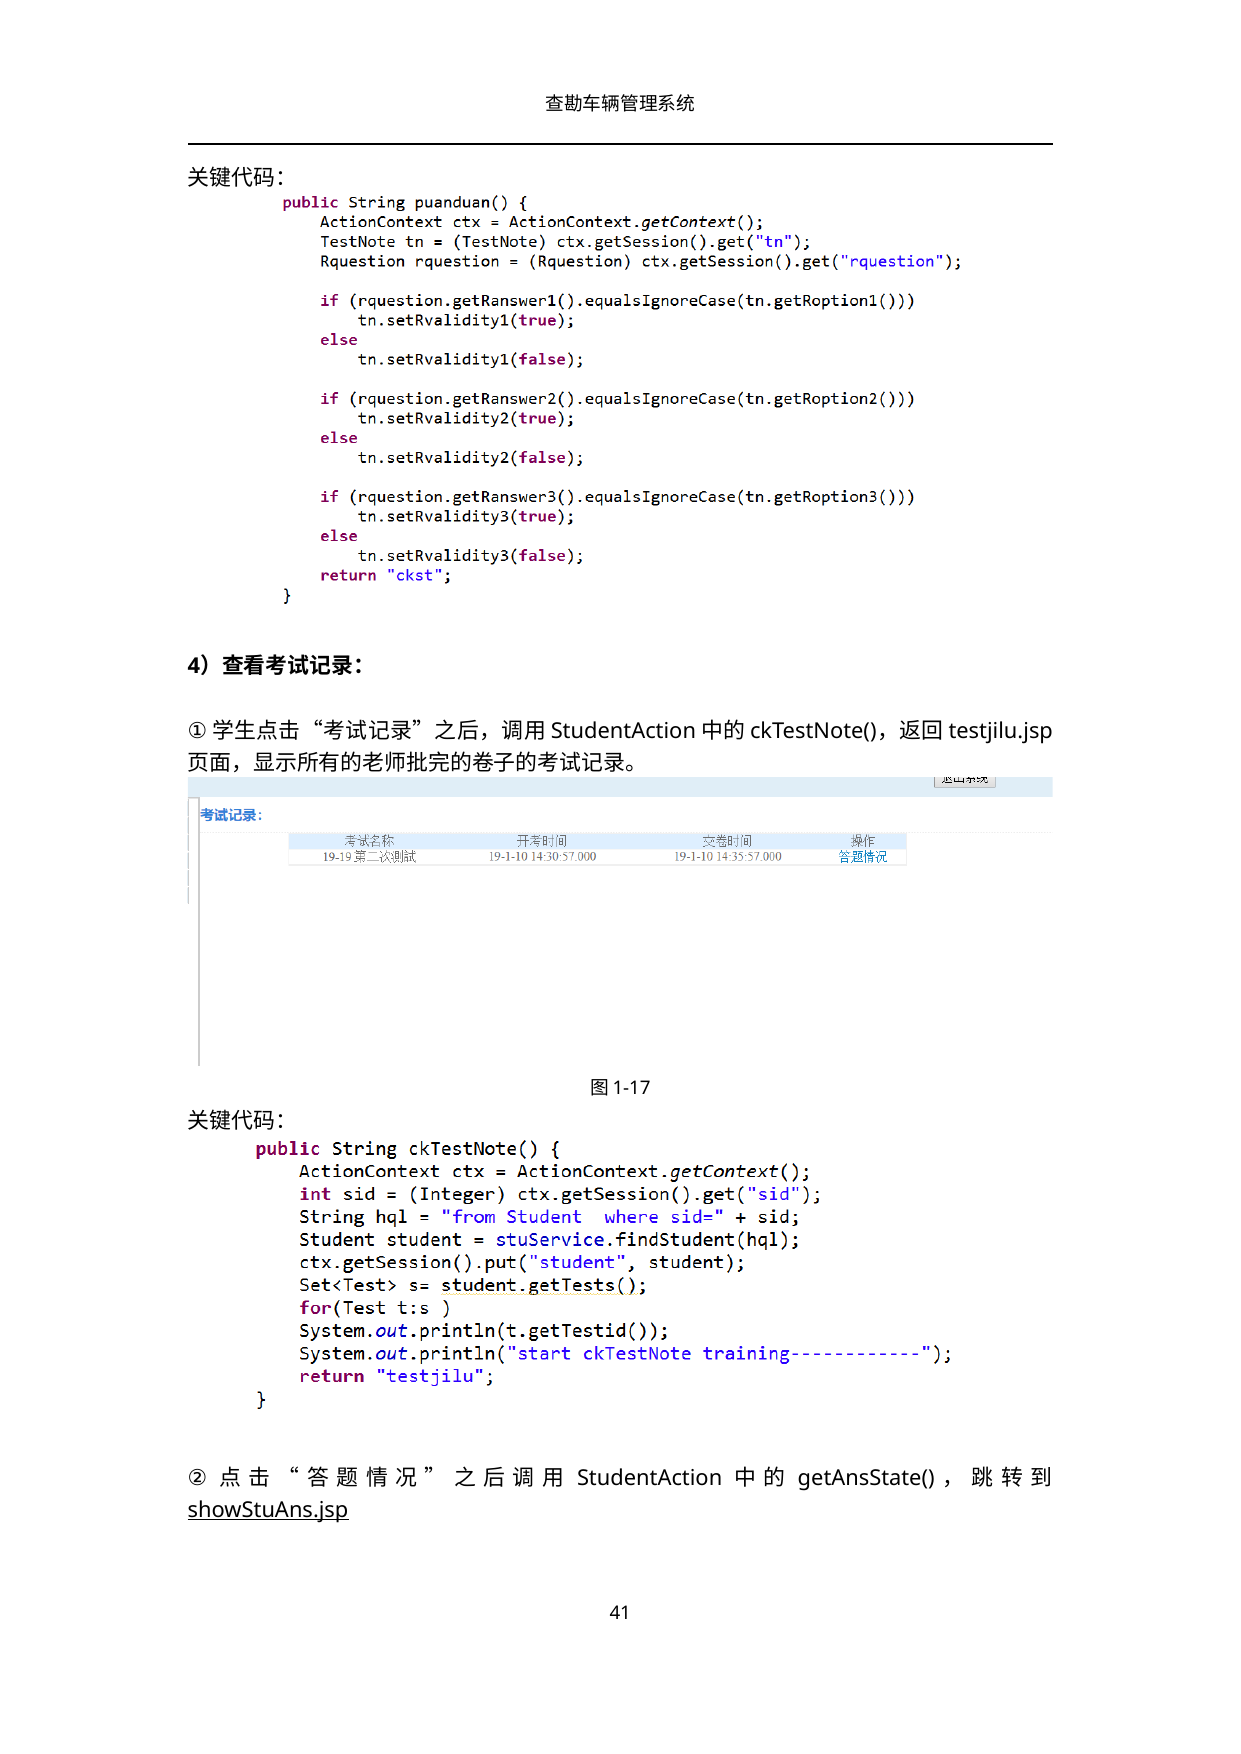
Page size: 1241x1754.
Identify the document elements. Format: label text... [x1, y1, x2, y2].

picture [234, 1134, 1006, 1418]
picture [271, 192, 969, 615]
text ①学生点击“考试记录”之后，调用StudentAction中的ckTestNote()，返回testjilu.jsp页面，显示所有的老师批完的卷子的考试记录。 [187, 712, 1053, 777]
picture [187, 777, 1053, 1066]
text 关键代码： [187, 1102, 1053, 1135]
text 4）查看考试记录： [187, 647, 1053, 680]
text 图1-17 [187, 1070, 1053, 1102]
text 关键代码： [187, 160, 1053, 192]
text ②点击“答题情况”之后调用StudentAction中的getAnsState()，跳转到showStuAns.jsp [187, 1460, 1053, 1525]
